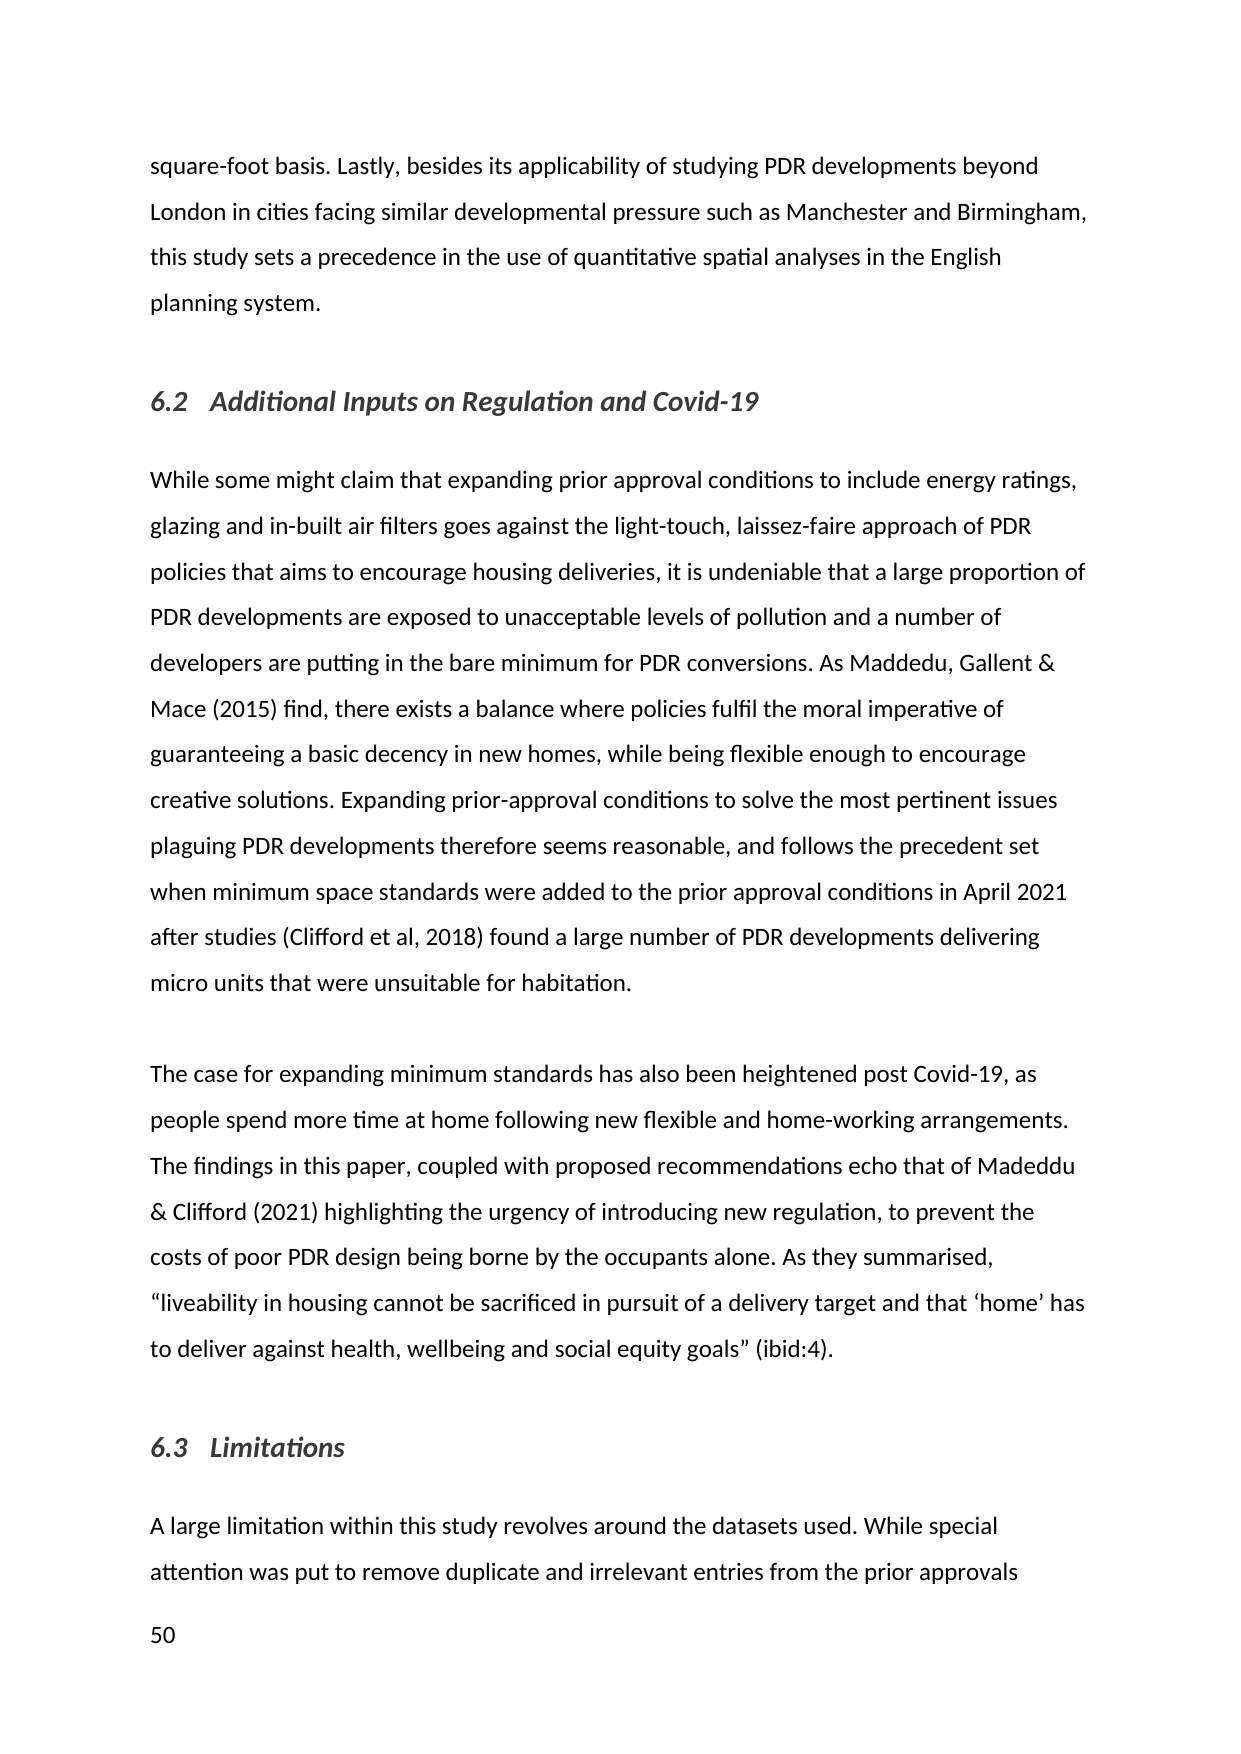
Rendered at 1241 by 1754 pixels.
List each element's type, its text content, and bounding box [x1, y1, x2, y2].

text The case for expanding minimum standards has also been heightened post Covid-19, as people spend more time at home following new flexible and home-working arrangements. The findings in this paper, coupled with proposed recommendations echo that of Madeddu & Clifford (2021) highlighting the urgency of introducing new regulation, to prevent the costs of poor PDR design being borne by the occupants alone. As they summarised, “liveability in housing cannot be sacrificed in pursuit of a delivery target and that ‘home’ has to deliver against health, wellbeing and social equity goals” (ibid:4). [150, 1059, 1090, 1363]
text While some might claim that expanding prior approval conditions to include energy ratings, glazing and in-built air filters goes against the light-touch, laissez-faire approach of PDR policies that aims to encourage housing deliveries, it is undeniable that a large proportion of PDR developments are exposed to unacceptable levels of pollution and a number of developers are putting in the bare minimum for PDR conversions. As Maddedu, Gallent & Mace (2015) find, there exists a balance where policies fulfil the moral imperative of guaranteeing a basic decency in new homes, while being flexible enough to encourage creative solutions. Expanding prior-approval conditions to solve the most pertinent issues plaguing PDR developments therefore seems reasonable, and follows the precedent set when minimum space standards were added to the prior approval conditions in April 2021 after studies (Clifford et al, 2018) found a large number of PDR developments delivering micro units that were unsuitable for habitation. [150, 464, 1090, 998]
subtitle Limitations [150, 1429, 1090, 1464]
subtitle Additional Inputs on Regulation and Covid-19 [150, 383, 1090, 418]
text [150, 150, 1090, 318]
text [150, 1510, 1090, 1586]
